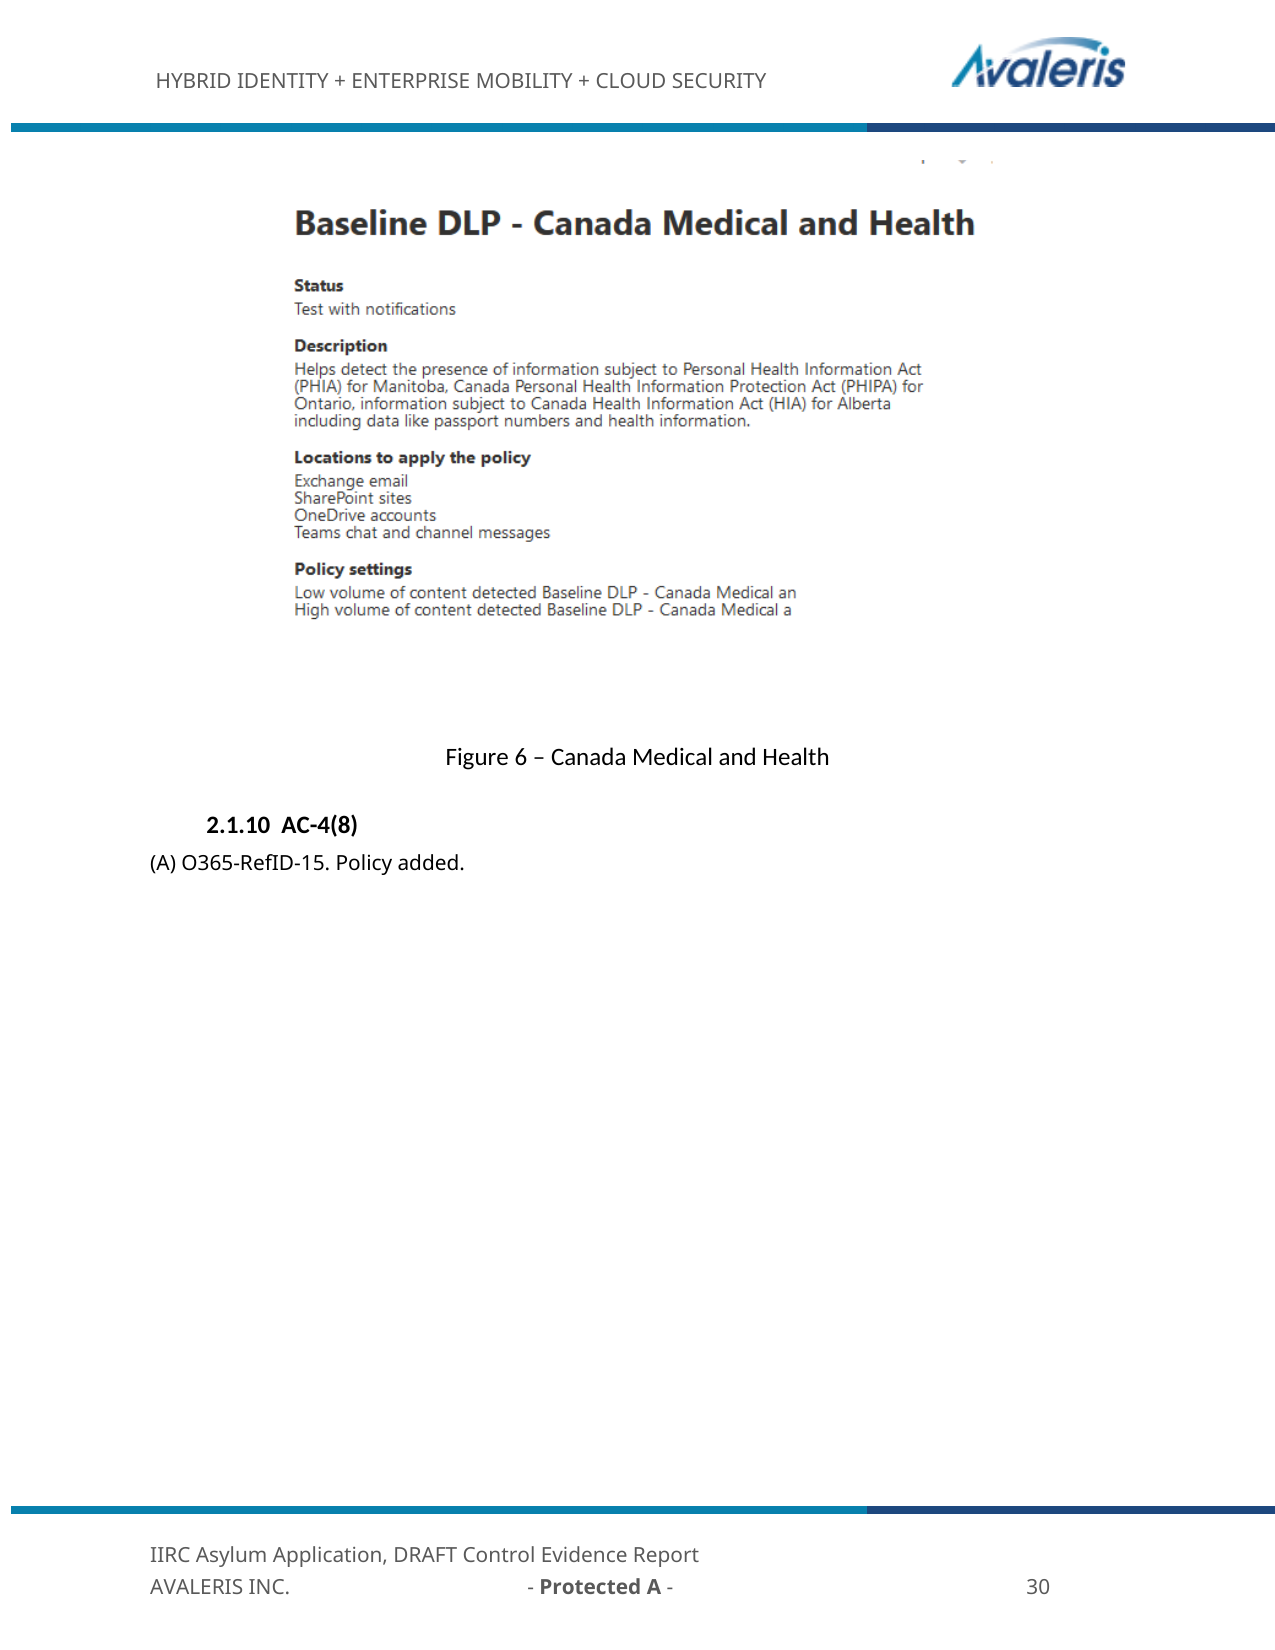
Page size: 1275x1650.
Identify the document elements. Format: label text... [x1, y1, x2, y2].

text (A) O365-RefID-15. Policy added. [150, 848, 1125, 877]
picture [868, 1506, 1275, 1514]
subtitle AC-4(8) [206, 809, 1125, 839]
text Figure 6 – Canada Medical and Health [150, 741, 1125, 771]
picture [868, 123, 1275, 132]
picture [282, 160, 993, 726]
picture [951, 37, 1125, 87]
